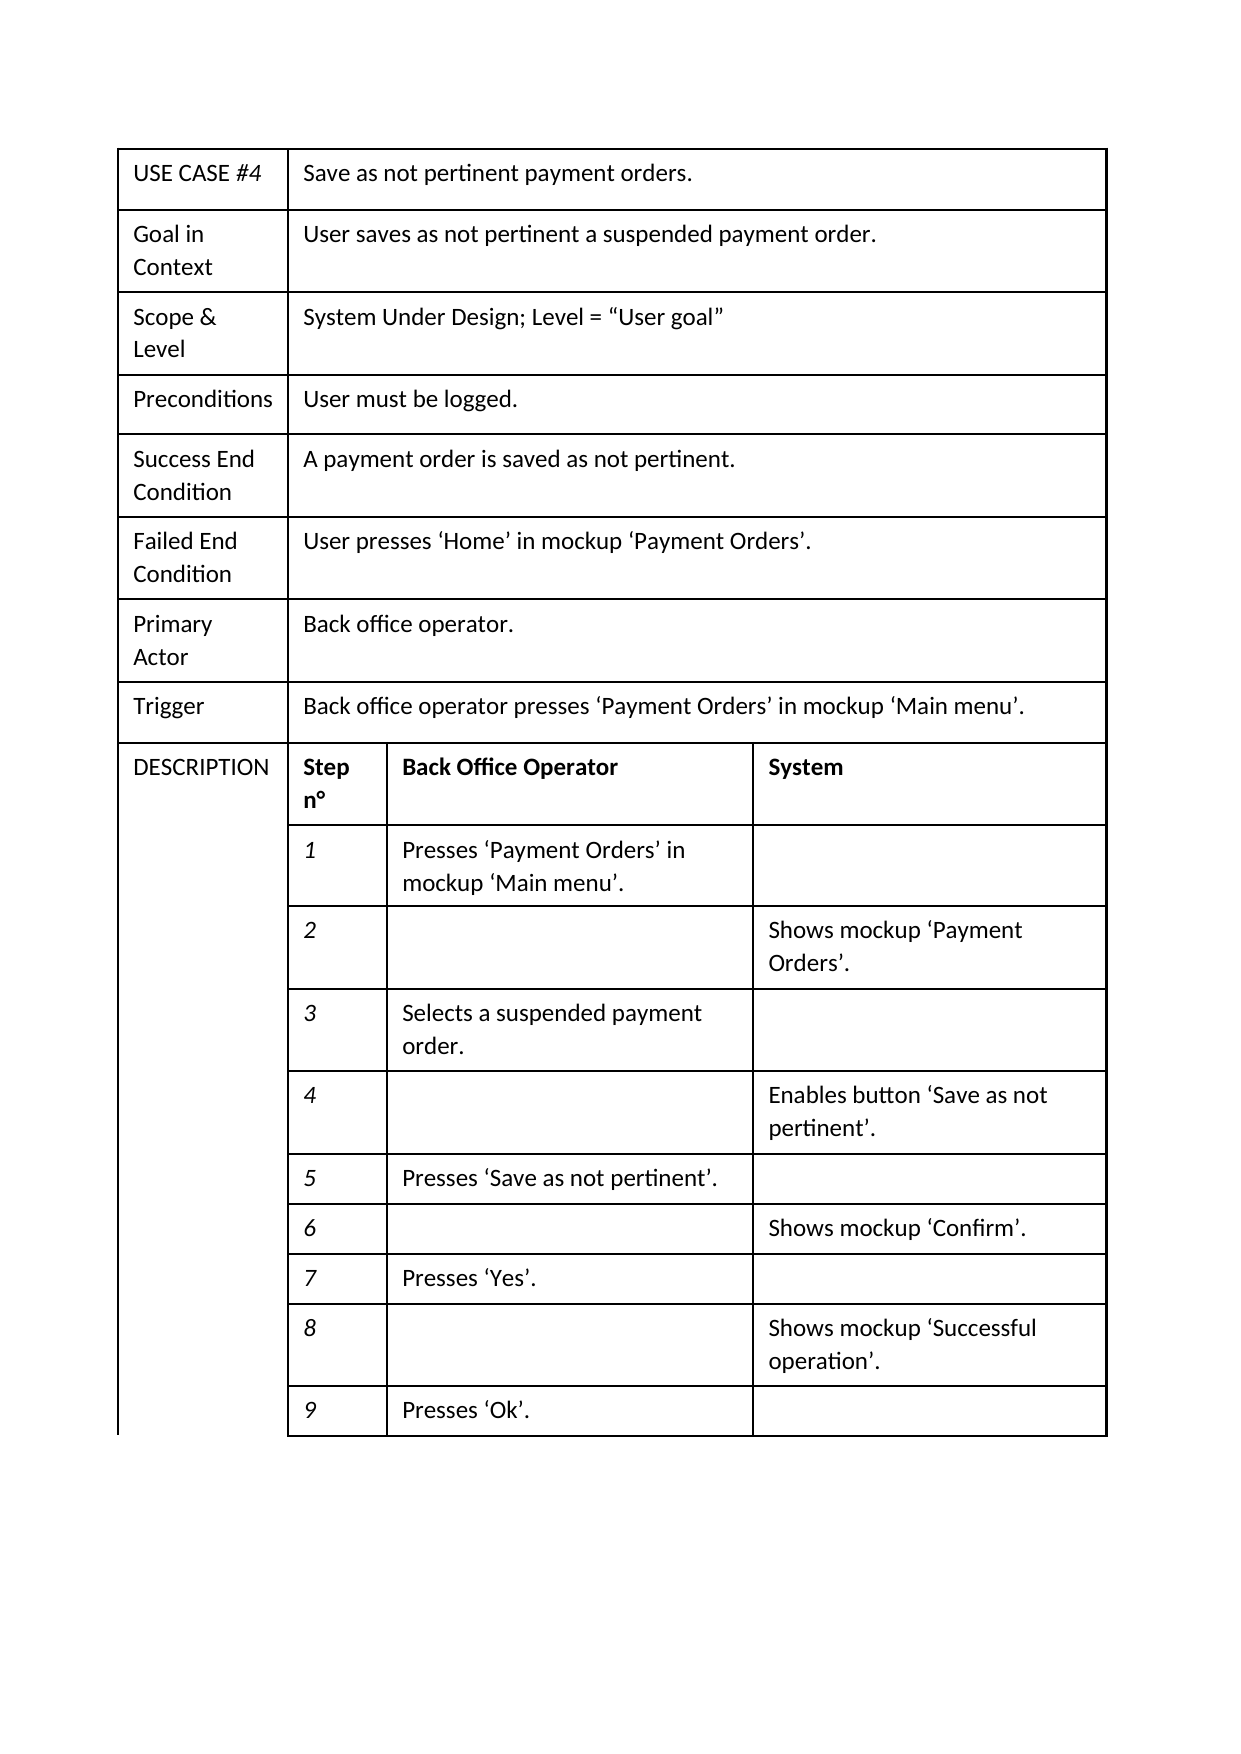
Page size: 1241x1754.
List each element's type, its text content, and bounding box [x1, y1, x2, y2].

table_cell 4 [289, 1072, 386, 1153]
table_cell Selects a suspended payment order. [388, 990, 752, 1070]
table_cell Primary Actor [119, 600, 287, 681]
table_cell Preconditions [119, 376, 287, 433]
table_cell A payment order is saved as not pertinent. [289, 435, 1105, 516]
table_cell 1 [289, 826, 386, 905]
table_cell Presses ‘Yes’. [388, 1255, 752, 1302]
table_cell System Under Design; Level = “User goal” [289, 293, 1105, 374]
table_cell Back office operator presses ‘Payment Orders’ in mockup ‘Main menu’. [289, 683, 1105, 742]
table_cell Shows mockup ‘Payment Orders’. [754, 907, 1105, 987]
table_cell 6 [289, 1205, 386, 1252]
table_cell Enables button ‘Save as not pertinent’. [754, 1072, 1105, 1153]
table_cell [388, 1205, 752, 1252]
table_cell Presses ‘Save as not pertinent’. [388, 1155, 752, 1203]
table_cell Goal in Context [119, 211, 287, 291]
table_cell 8 [289, 1305, 386, 1385]
table_cell [754, 826, 1105, 905]
table_cell User saves as not pertinent a suspended payment order. [289, 211, 1105, 291]
table_cell Back Office Operator [388, 744, 752, 824]
table_cell Presses ‘Ok’. [388, 1387, 752, 1435]
table_cell User presses ‘Home’ in mockup ‘Payment Orders’. [289, 518, 1105, 598]
table_cell 9 [289, 1387, 386, 1435]
table_cell Failed End Condition [119, 518, 287, 598]
table_cell [388, 1305, 752, 1385]
table_cell Step n° [289, 744, 386, 824]
table_cell 5 [289, 1155, 386, 1203]
table_cell 3 [289, 990, 386, 1070]
table_cell Shows mockup ‘Confirm’. [754, 1205, 1105, 1252]
table_cell Scope & Level [119, 293, 287, 374]
table_cell [388, 1072, 752, 1153]
table_cell Back office operator. [289, 600, 1105, 681]
table_cell [754, 990, 1105, 1070]
table_cell Shows mockup ‘Successful operation’. [754, 1305, 1105, 1385]
table_cell DESCRIPTION [119, 744, 287, 1435]
table_cell [388, 907, 752, 987]
table_header USE CASE #4 [119, 150, 287, 208]
table_cell [754, 1387, 1105, 1435]
table_cell [754, 1155, 1105, 1203]
table_cell 2 [289, 907, 386, 987]
table_cell System [754, 744, 1105, 824]
table_header Save as not pertinent payment orders. [289, 150, 1105, 208]
table_cell User must be logged. [289, 376, 1105, 433]
table_cell Trigger [119, 683, 287, 742]
table_cell 7 [289, 1255, 386, 1302]
table_cell Presses ‘Payment Orders’ in mockup ‘Main menu’. [388, 826, 752, 905]
table_cell [754, 1255, 1105, 1302]
table_cell Success End Condition [119, 435, 287, 516]
